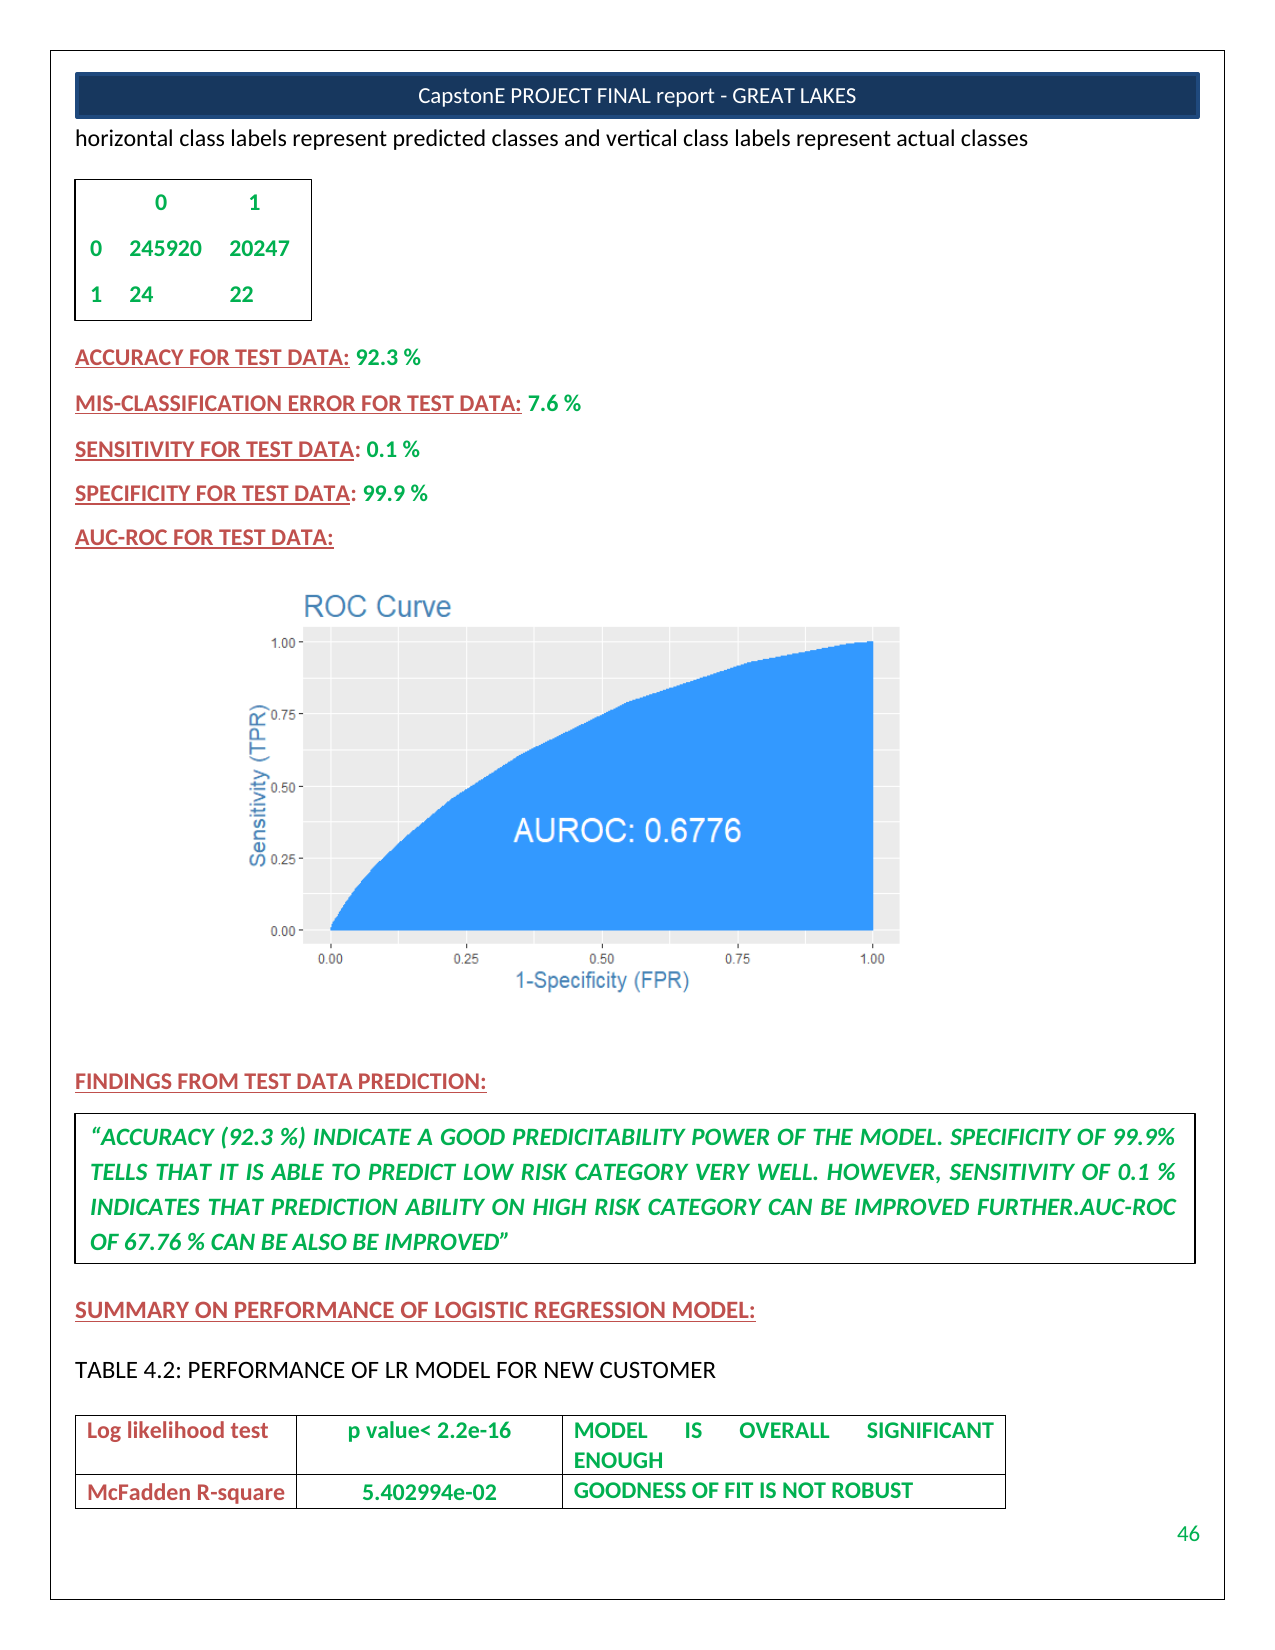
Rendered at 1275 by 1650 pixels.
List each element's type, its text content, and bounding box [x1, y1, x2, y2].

text FINDINGS FROM TEST DATA PREDICTION: [75, 1066, 1200, 1096]
list SPECIFICITY FOR TEST DATA: 99.9 % [75, 478, 1200, 507]
text horizontal class labels represent predicted classes and vertical class labels represent actual classes [75, 119, 1200, 153]
list AUC-ROC FOR TEST DATA: [75, 522, 1200, 551]
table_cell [563, 1475, 1005, 1508]
table_header Log likelihood test [76, 1416, 296, 1474]
text SUMMARY ON PERFORMANCE OF LOGISTIC REGRESSION MODEL: [75, 1294, 1200, 1325]
table_header MODEL IS OVERALL SIGNIFICANT ENOUGH [563, 1416, 1005, 1474]
list SENSITIVITY FOR TEST DATA: 0.1 % [75, 434, 1200, 463]
table_cell 5.402994e-02 [297, 1475, 562, 1508]
text TABLE 4.2: PERFORMANCE OF LR MODEL FOR NEW CUSTOMER [75, 1354, 1200, 1385]
text ACCURACY FOR TEST DATA: 92.3 % [75, 342, 1200, 371]
table_cell McFadden R-square [76, 1475, 296, 1508]
text MIS-CLASSIFICATION ERROR FOR TEST DATA: 7.6 % [75, 388, 1200, 417]
table_header p value< 2.2e-16 [297, 1416, 562, 1474]
picture [240, 585, 908, 999]
